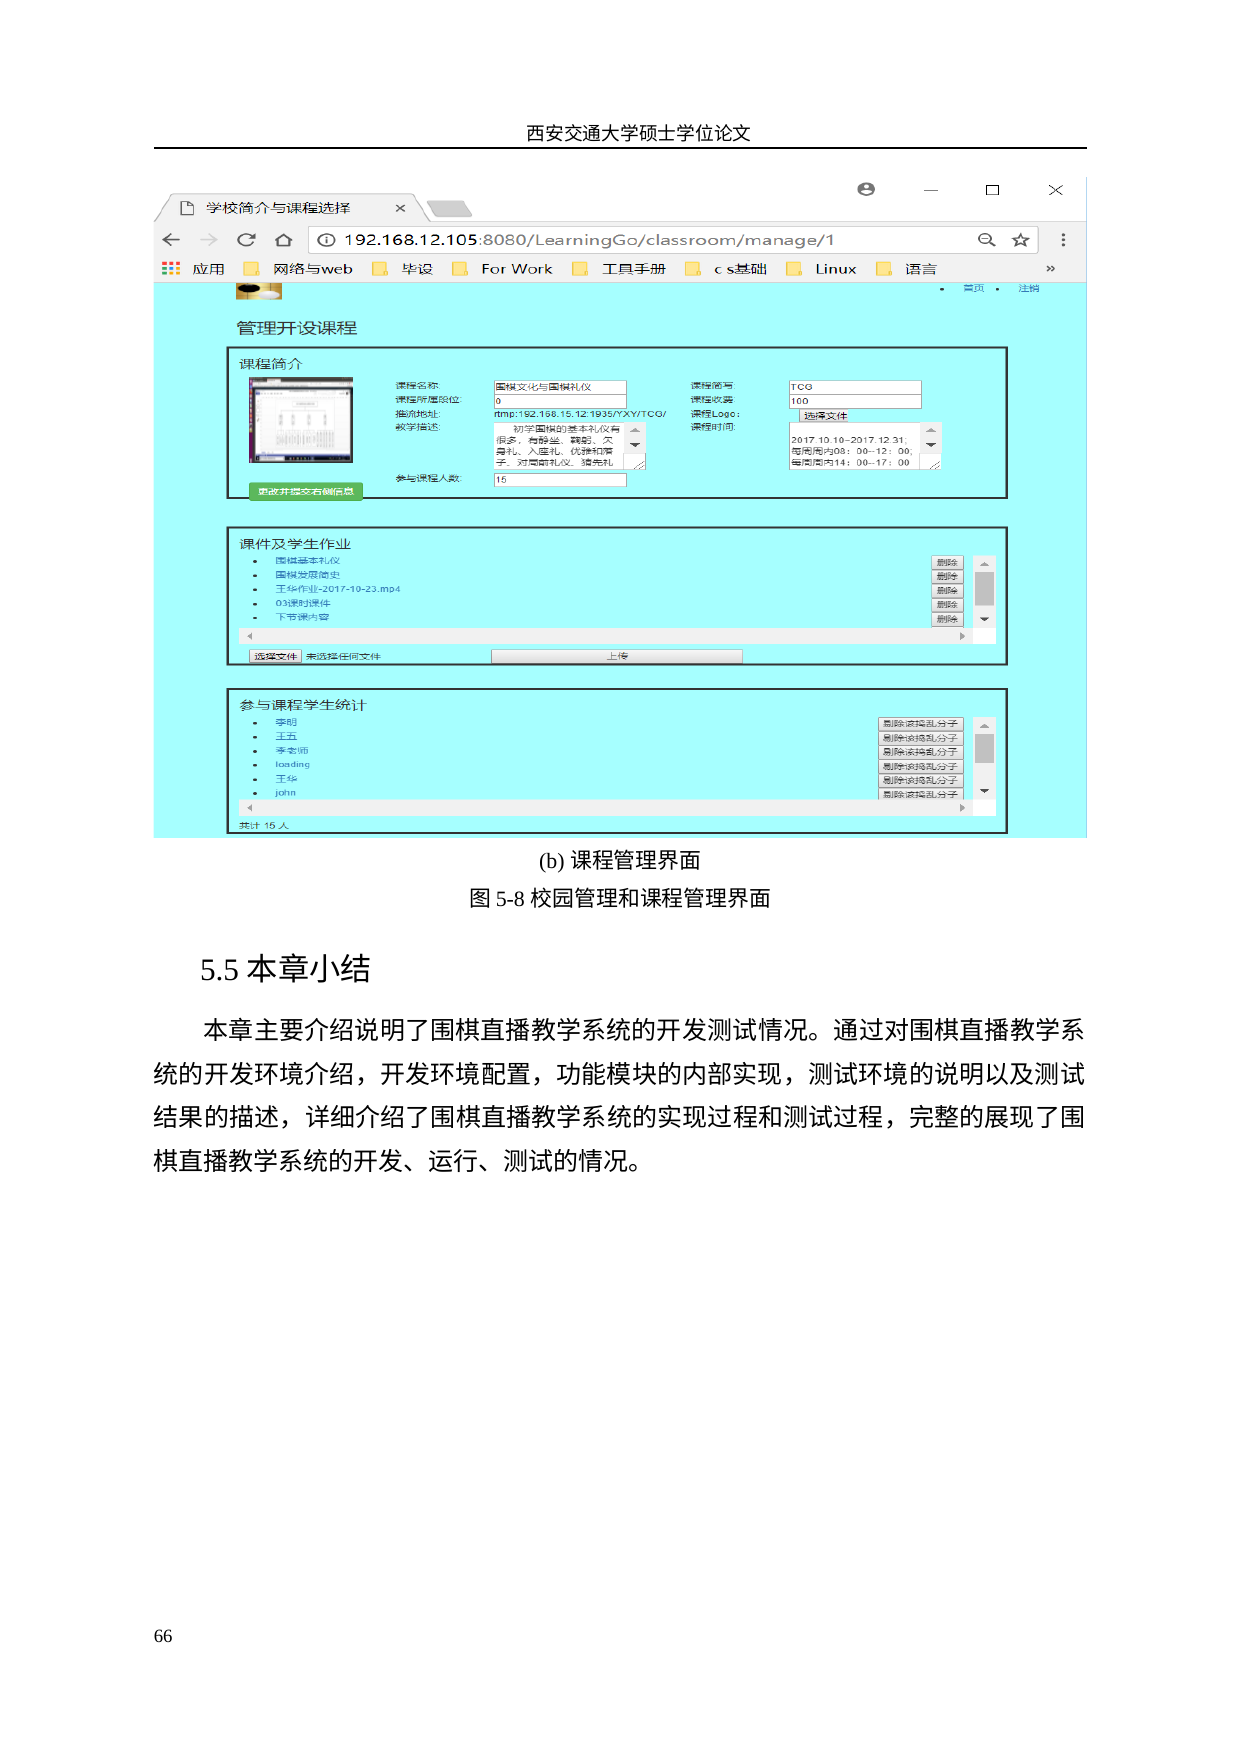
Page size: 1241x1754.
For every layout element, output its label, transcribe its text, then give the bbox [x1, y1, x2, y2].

subtitle 本章小结 [200, 944, 1087, 989]
text 本章主要介绍说明了围棋直播教学系统的开发测试情况。通过对围棋直播教学系统的开发环境介绍，开发环境配置，功能模块的内部实现，测试环境的说明以及测试结果的描述，详细介绍了围棋直播教学系统的实现过程和测试过程，完整的展现了围棋直播教学系统的开发、运行、测试的情况。 [153, 1011, 1087, 1177]
picture [153, 177, 1087, 838]
text 图5-8 校园管理和课程管理界面 [153, 881, 1087, 913]
text (b) 课程管理界面 [153, 843, 1087, 875]
